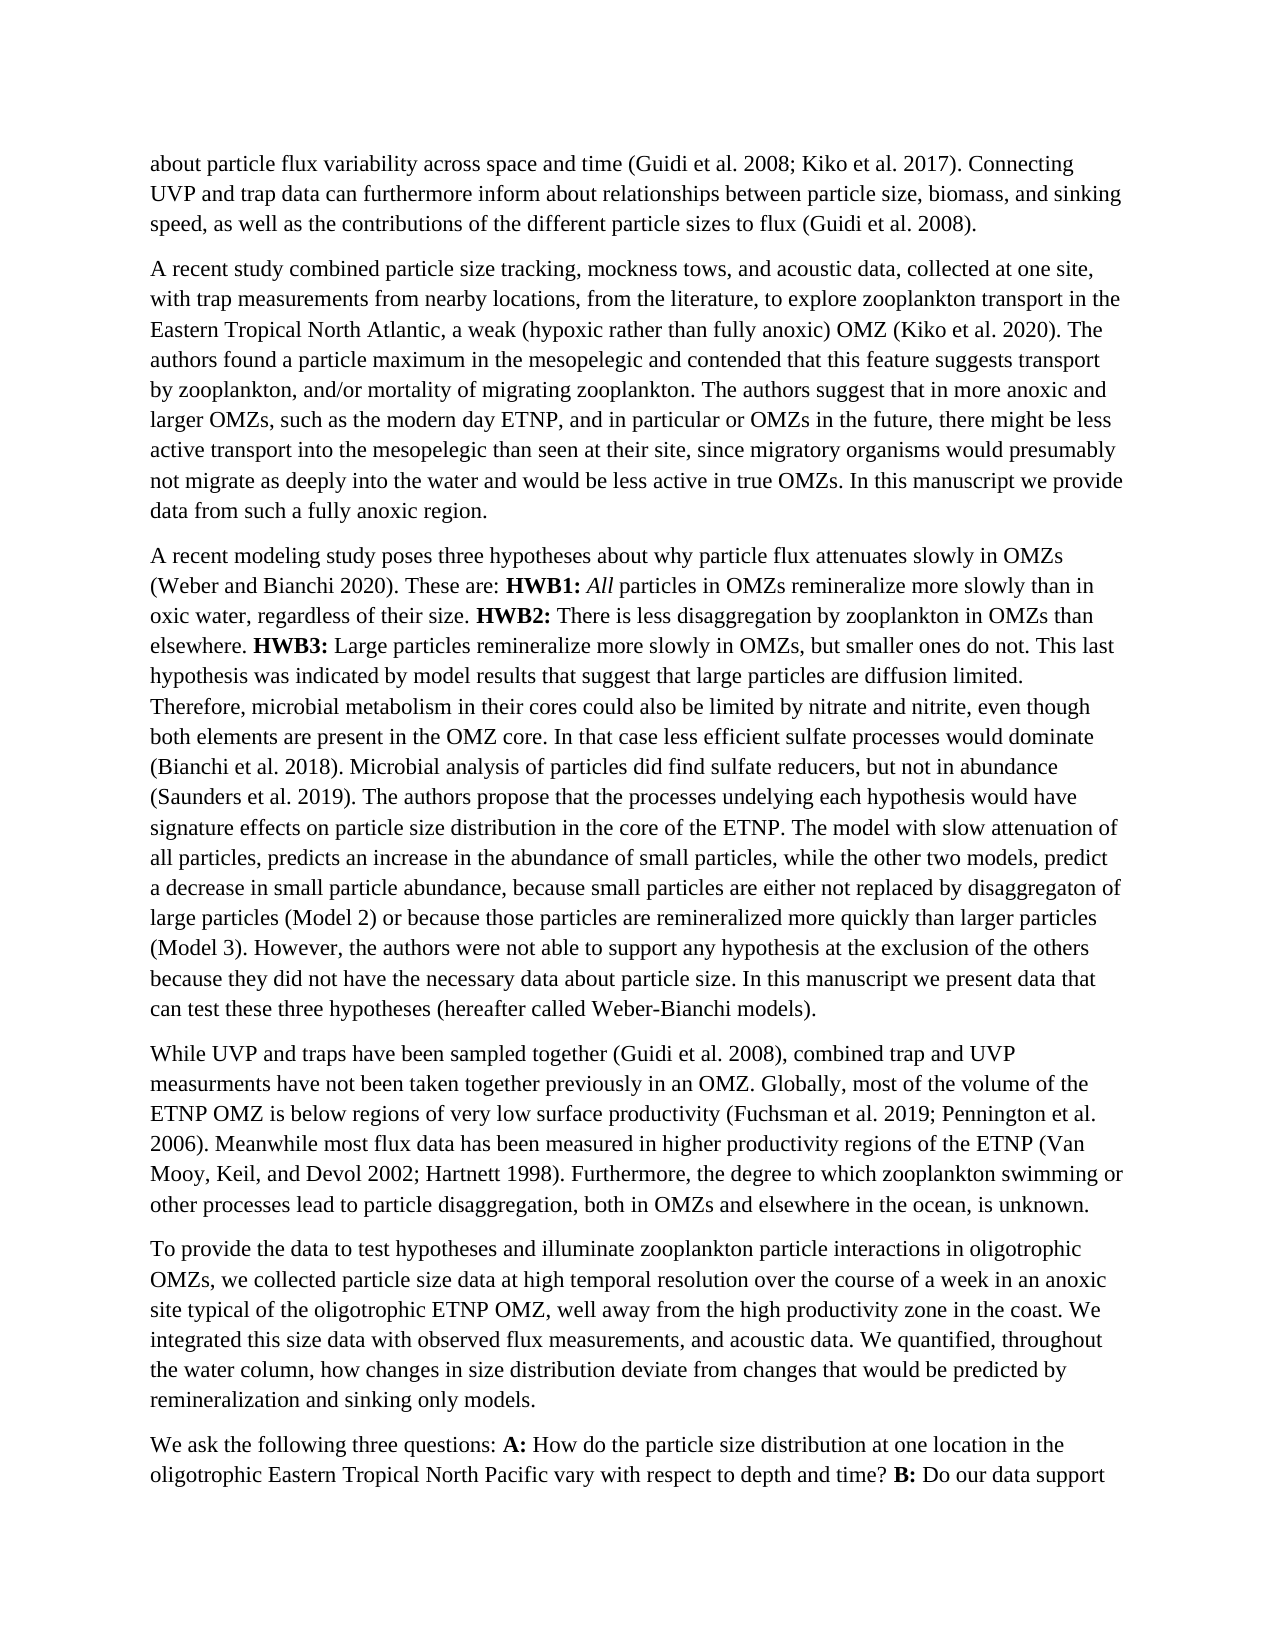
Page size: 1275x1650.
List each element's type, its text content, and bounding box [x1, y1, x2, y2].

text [150, 150, 1125, 237]
text A recent modeling study poses three hypotheses about why particle flux attenuates slowly in OMZs (Weber and Bianchi 2020). These are: HWB1: All particles in OMZs remineralize more slowly than in oxic water, regardless of their size. HWB2: There is less disaggregation by zooplankton in OMZs than elsewhere. HWB3: Large particles remineralize more slowly in OMZs, but smaller ones do not. This last hypothesis was indicated by model results that suggest that large particles are diffusion limited. Therefore, microbial metabolism in their cores could also be limited by nitrate and nitrite, even though both elements are present in the OMZ core. In that case less efficient sulfate processes would dominate (Bianchi et al. 2018). Microbial analysis of particles did find sulfate reducers, but not in abundance (Saunders et al. 2019). The authors propose that the processes undelying each hypothesis would have signature effects on particle size distribution in the core of the ETNP. The model with slow attenuation of all particles, predicts an increase in the abundance of small particles, while the other two models, predict a decrease in small particle abundance, because small particles are either not replaced by disaggregaton of large particles (Model 2) or because those particles are remineralized more quickly than larger particles (Model 3). However, the authors were not able to support any hypothesis at the exclusion of the others because they did not have the necessary data about particle size. In this manuscript we present data that can test these three hypotheses (hereafter called Weber-Bianchi models). [150, 542, 1125, 1021]
text A recent study combined particle size tracking, mockness tows, and acoustic data, collected at one site, with trap measurements from nearby locations, from the literature, to explore zooplankton transport in the Eastern Tropical North Atlantic, a weak (hypoxic rather than fully anoxic) OMZ (Kiko et al. 2020). The authors found a particle maximum in the mesopelegic and contended that this feature suggests transport by zooplankton, and/or mortality of migrating zooplankton. The authors suggest that in more anoxic and larger OMZs, such as the modern day ETNP, and in particular or OMZs in the future, there might be less active transport into the mesopelegic than seen at their site, since migratory organisms would presumably not migrate as deeply into the water and would be less active in true OMZs. In this manuscript we provide data from such a fully anoxic region. [150, 255, 1125, 523]
text While UVP and traps have been sampled together (Guidi et al. 2008), combined trap and UVP measurments have not been taken together previously in an OMZ. Globally, most of the volume of the ETNP OMZ is below regions of very low surface productivity (Fuchsman et al. 2019; Pennington et al. 2006). Meanwhile most flux data has been measured in higher productivity regions of the ETNP (Van Mooy, Keil, and Devol 2002; Hartnett 1998). Furthermore, the degree to which zooplankton swimming or other processes lead to particle disaggregation, both in OMZs and elsewhere in the ocean, is unknown. [150, 1039, 1125, 1217]
text To provide the data to test hypotheses and illuminate zooplankton particle interactions in oligotrophic OMZs, we collected particle size data at high temporal resolution over the course of a week in an anoxic site typical of the oligotrophic ETNP OMZ, well away from the high productivity zone in the coast. We integrated this size data with observed flux measurements, and acoustic data. We quantified, throughout the water column, how changes in size distribution deviate from changes that would be predicted by remineralization and sinking only models. [150, 1235, 1125, 1413]
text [150, 1431, 1125, 1488]
